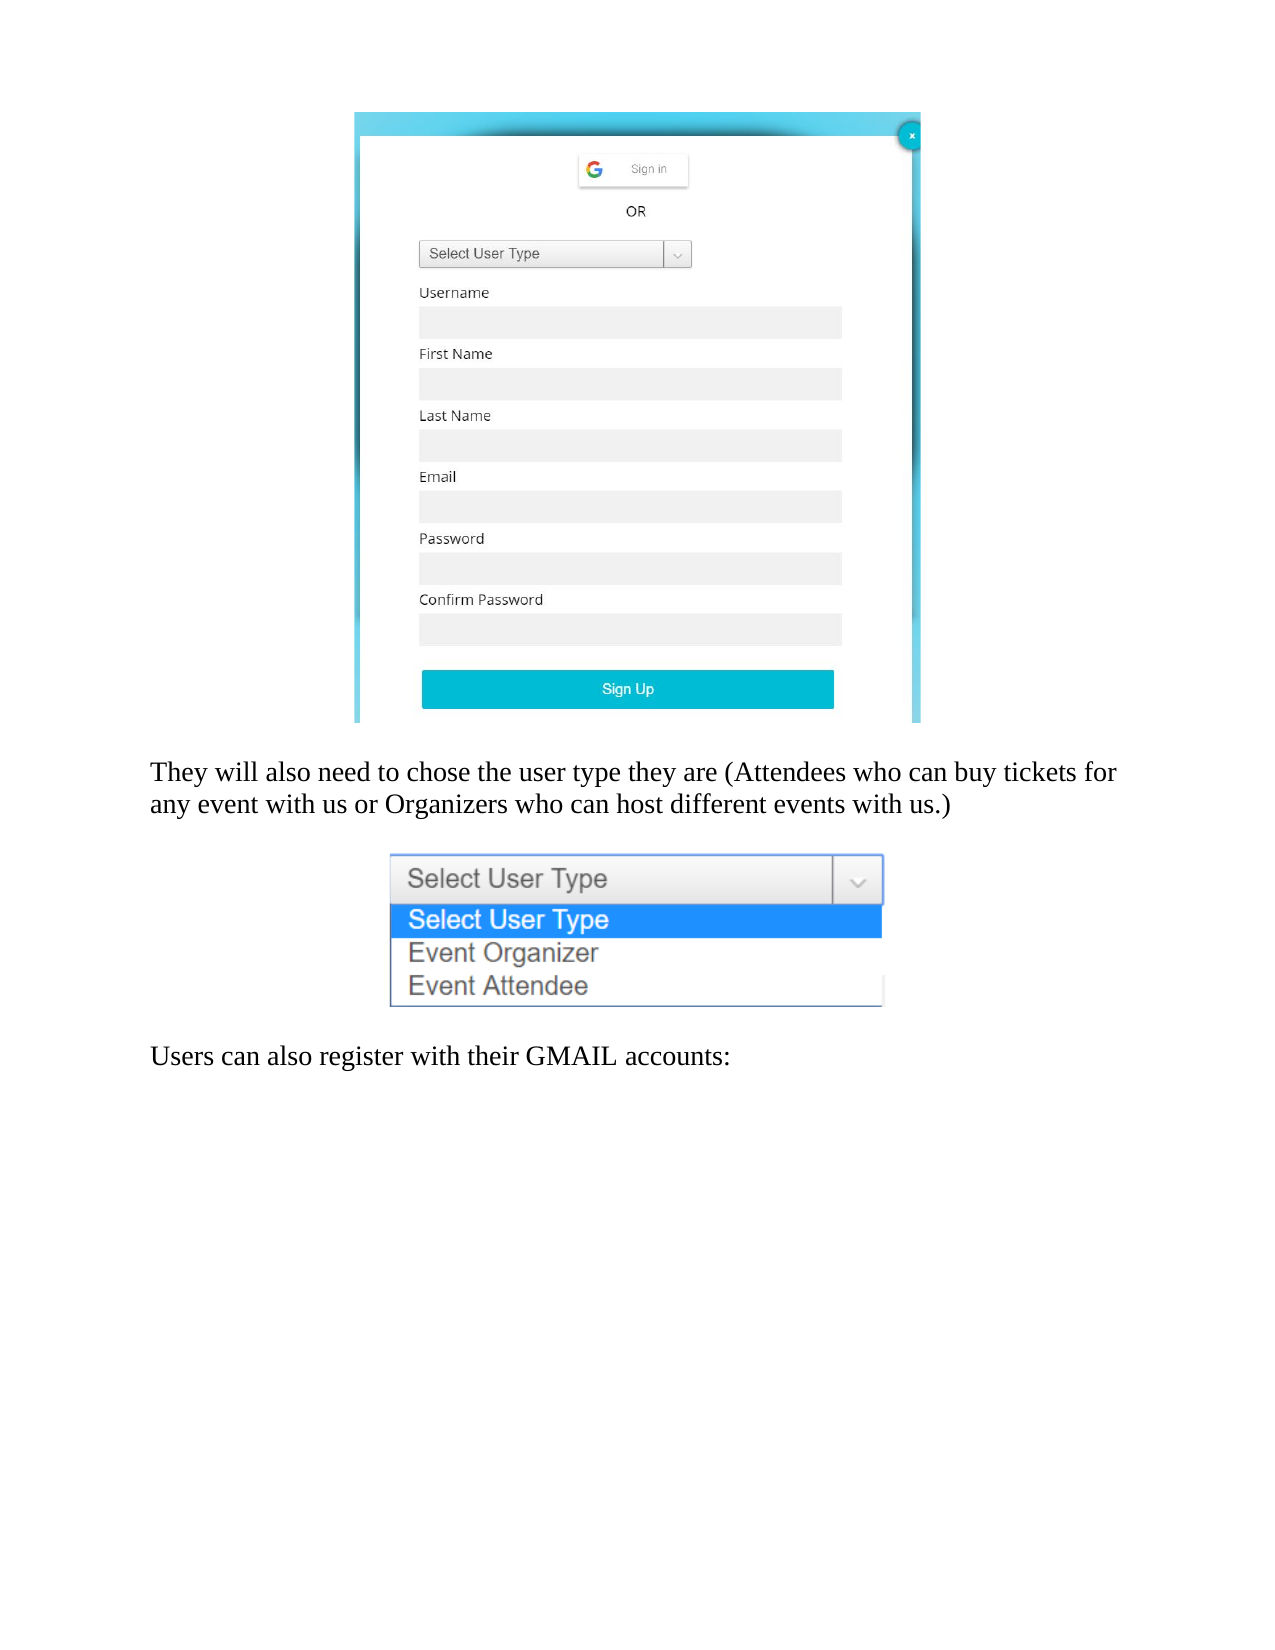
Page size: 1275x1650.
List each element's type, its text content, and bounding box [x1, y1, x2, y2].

picture [389, 852, 886, 1007]
text They will also need to chose the user type they are (Attendees who can buy tickets for any event with us or Organizers who can host different events with us.) [150, 755, 1125, 820]
picture [354, 112, 921, 723]
text Users can also register with their GMAIL accounts: [150, 1039, 1125, 1072]
